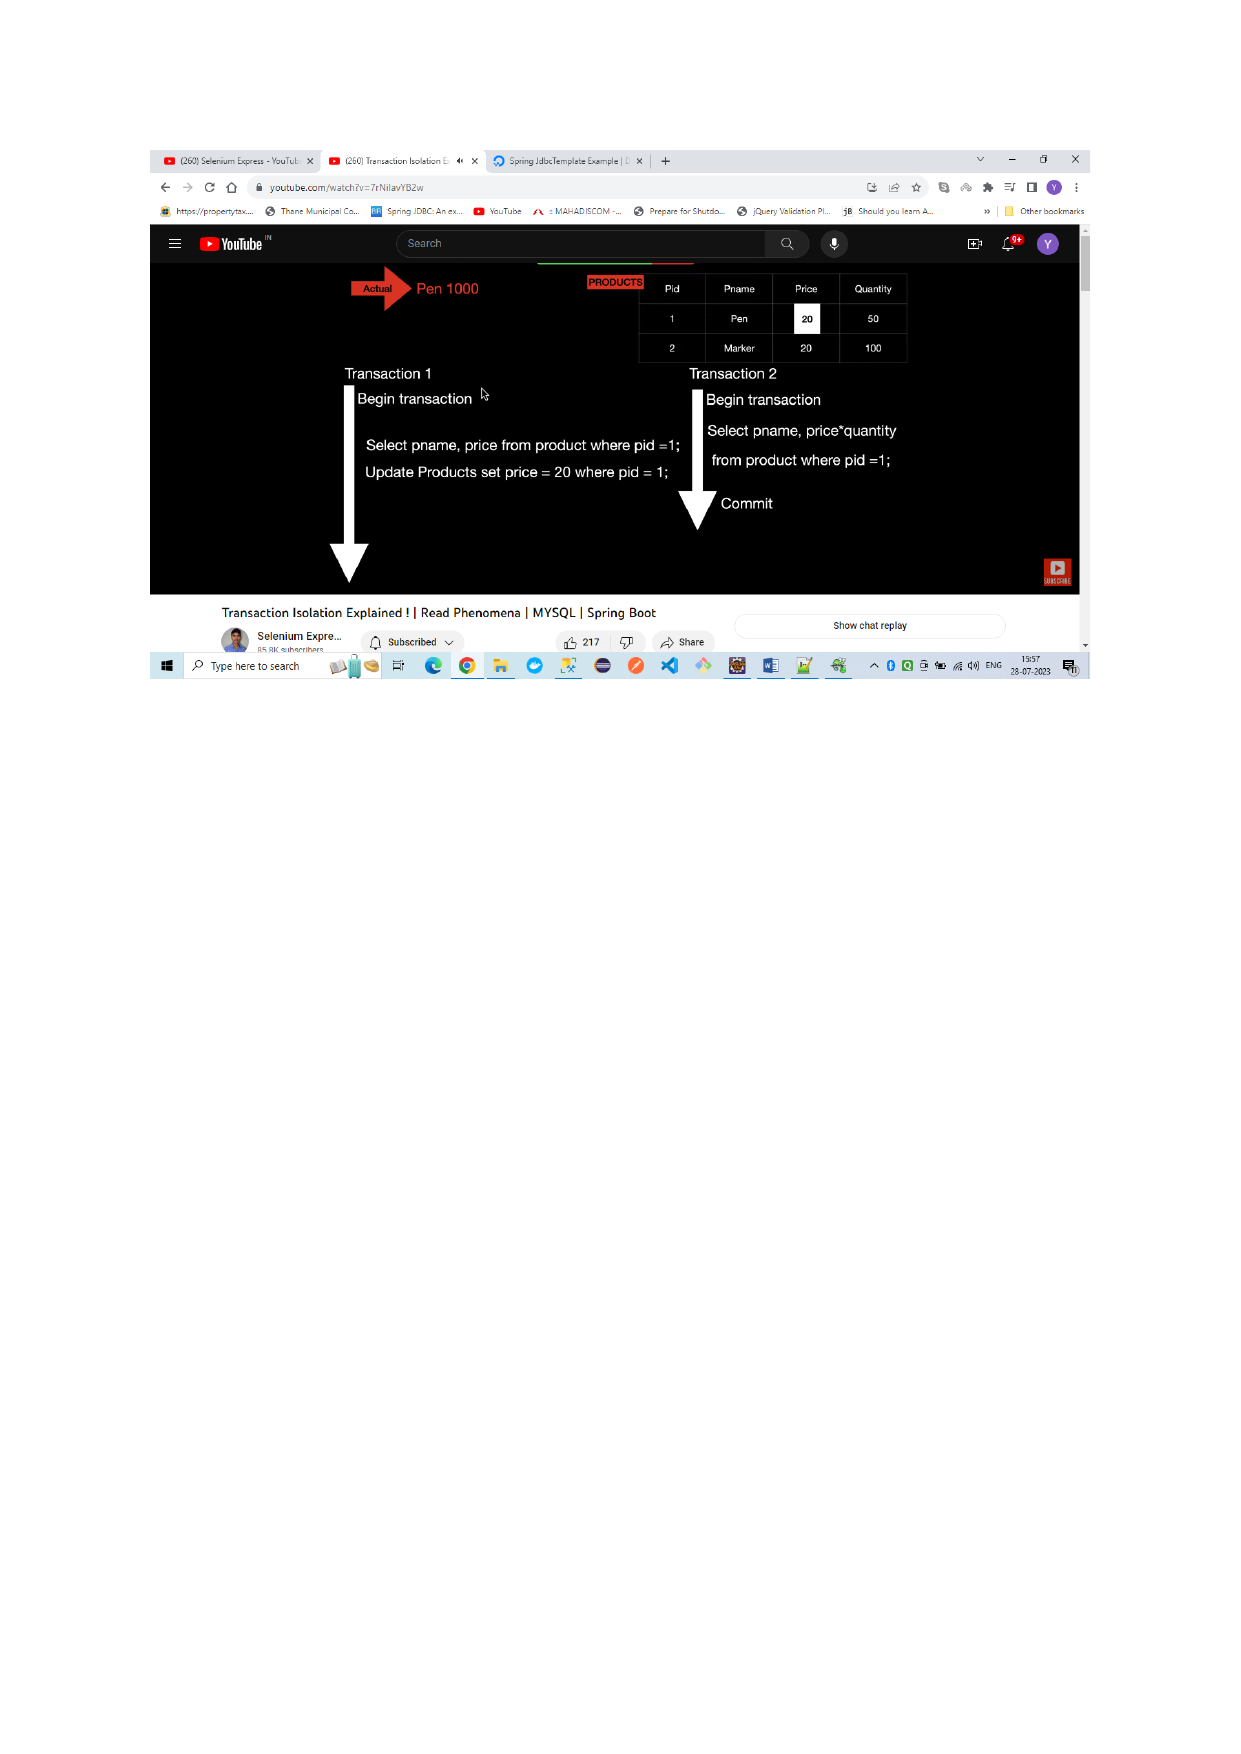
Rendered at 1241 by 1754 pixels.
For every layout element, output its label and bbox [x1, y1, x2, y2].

picture [150, 150, 1091, 679]
